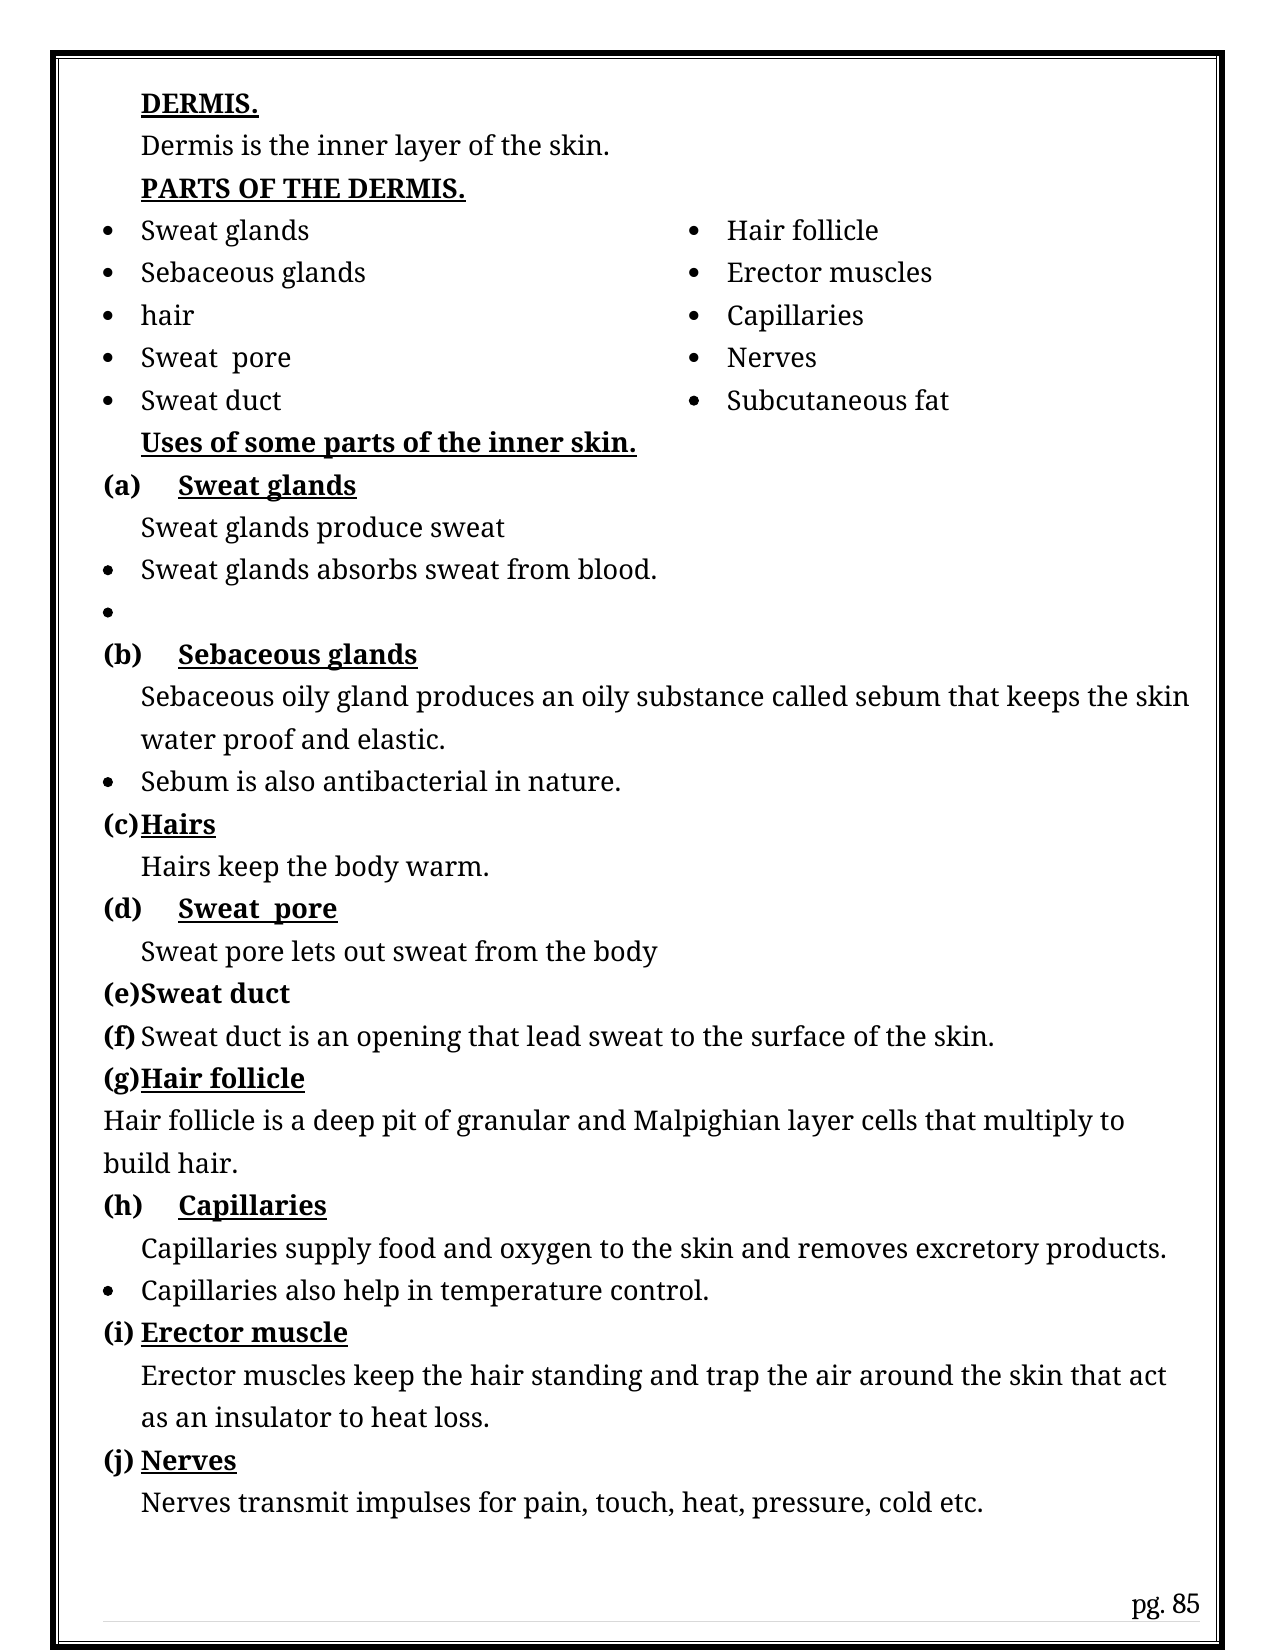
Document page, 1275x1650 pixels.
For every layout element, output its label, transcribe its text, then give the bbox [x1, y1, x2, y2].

list Sweat duct [103, 381, 614, 418]
list Sebaceous glands [103, 254, 614, 291]
text Erector muscles keep the hair standing and trap the air around the skin that act as an insulator to heat loss. [141, 1356, 1200, 1436]
list Sebum is also antibacterial in nature. [103, 763, 1200, 799]
text Sebaceous oily gland produces an oily substance called sebum that keeps the skin water proof and elastic. [141, 678, 1200, 757]
list Subcutaneous fat [689, 381, 1200, 418]
list Erector muscle [103, 1314, 1200, 1351]
list Capillaries [103, 1187, 1200, 1223]
text Capillaries supply food and oxygen to the skin and removes excretory products. [141, 1229, 1200, 1266]
list Hair follicle [103, 1059, 1200, 1096]
text Uses of some parts of the inner skin. [141, 423, 1200, 460]
list Nerves [689, 339, 1200, 376]
list Hairs [103, 805, 1200, 842]
list Sweat glands [103, 212, 614, 248]
text Hair follicle is a deep pit of granular and Malpighian layer cells that multiply to build hair. [103, 1102, 1200, 1181]
text Sweat pore lets out sweat from the body [141, 932, 1200, 969]
list Capillaries also help in temperature control. [103, 1271, 1200, 1308]
text Nerves transmit impulses for pain, touch, heat, pressure, cold etc. [141, 1483, 1200, 1520]
list Hair follicle [689, 212, 1200, 248]
list Nerves [103, 1441, 1200, 1478]
text Sweat glands produce sweat [141, 508, 1200, 545]
list hair [103, 296, 614, 333]
text DERMIS. Dermis is the inner layer of the skin. PARTS OF THE DERMIS. [141, 84, 1200, 206]
list Sweat pore [103, 339, 614, 376]
list Capillaries [689, 296, 1200, 333]
list Sweat duct is an opening that lead sweat to the surface of the skin. [103, 1017, 1200, 1054]
list Sweat duct [103, 975, 1200, 1012]
text Hairs keep the body warm. [141, 847, 1200, 884]
list Sweat pore [103, 890, 1200, 927]
list Erector muscles [689, 254, 1200, 291]
list Sweat glands [103, 466, 1200, 503]
list Sebaceous glands [103, 636, 1200, 672]
list Sweat glands absorbs sweat from blood. [103, 551, 1200, 588]
